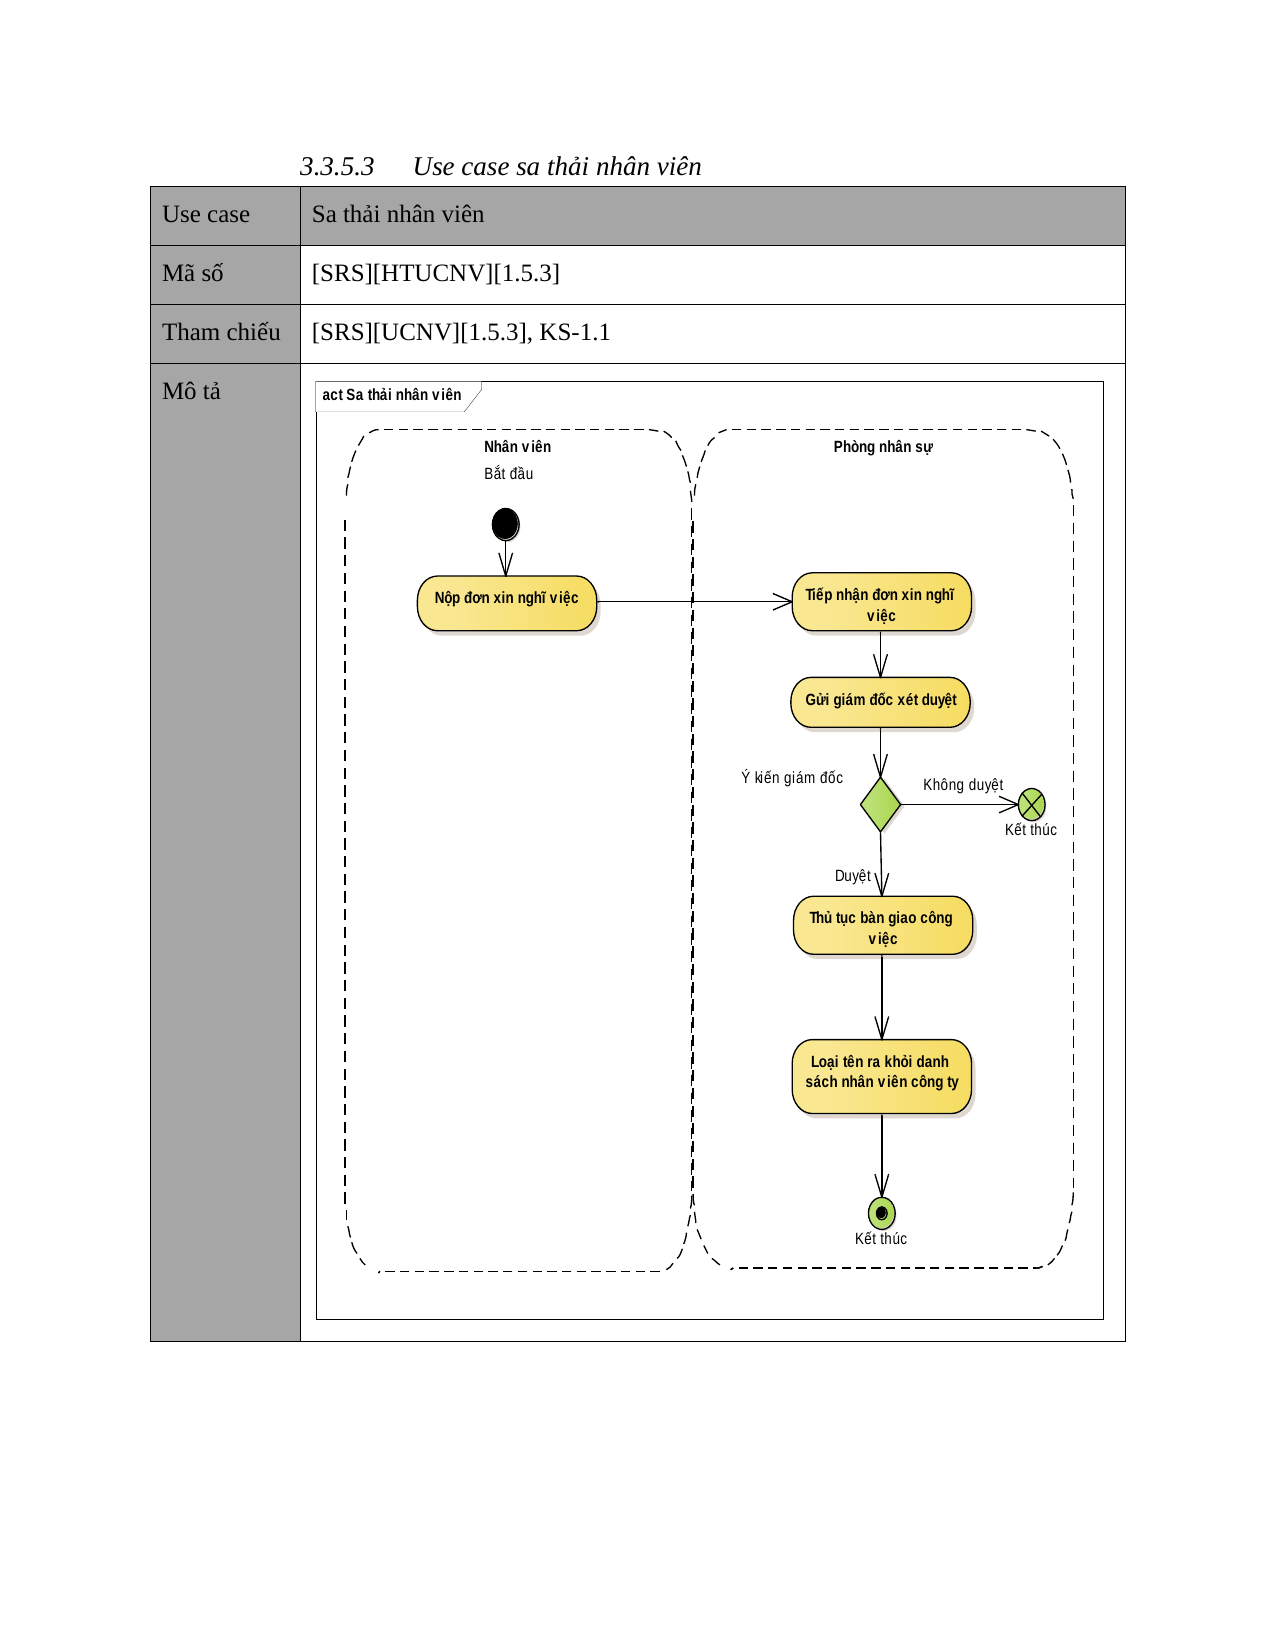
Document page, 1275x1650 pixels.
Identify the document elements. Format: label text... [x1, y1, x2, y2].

table_cell Mô tả [151, 364, 300, 1341]
text Use case sa thải nhân viên [300, 150, 1125, 181]
table_cell Tham chiếu [151, 305, 300, 363]
table_cell [SRS][UCNV][1.5.3], KS-1.1 [301, 305, 1125, 363]
table_header Use case [151, 187, 300, 245]
table_header Sa thải nhân viên [301, 187, 1125, 245]
table_cell Mã số [151, 246, 300, 304]
table_cell [SRS][HTUCNV][1.5.3] [301, 246, 1125, 304]
table_cell [301, 364, 1125, 1341]
